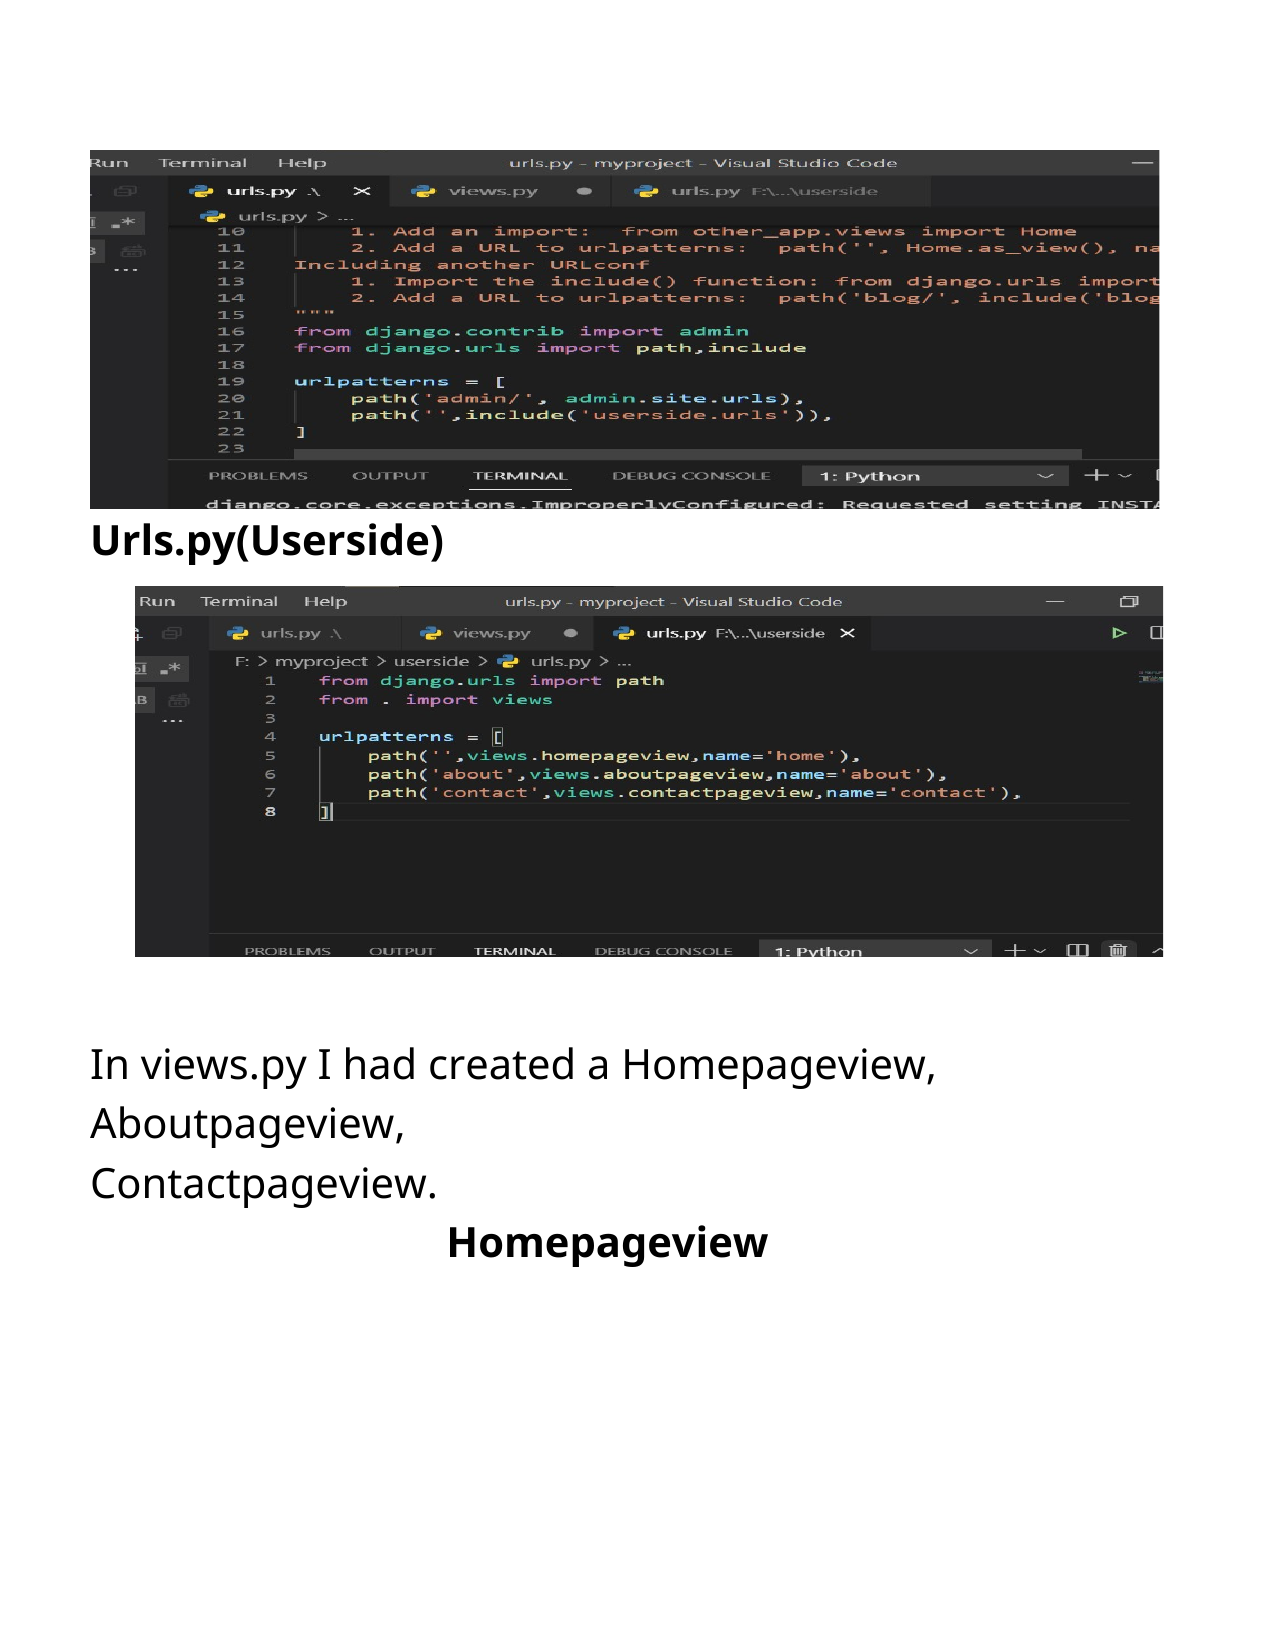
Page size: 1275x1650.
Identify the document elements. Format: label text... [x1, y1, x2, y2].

list Urls.py(Userside) [90, 510, 1125, 567]
picture [135, 586, 1164, 957]
list Homepageview [90, 1213, 1125, 1270]
list In views.py I had created a Homepageview, Aboutpageview, [90, 1034, 1125, 1151]
picture [90, 150, 1160, 509]
list Contactpageview. [90, 1154, 1125, 1210]
